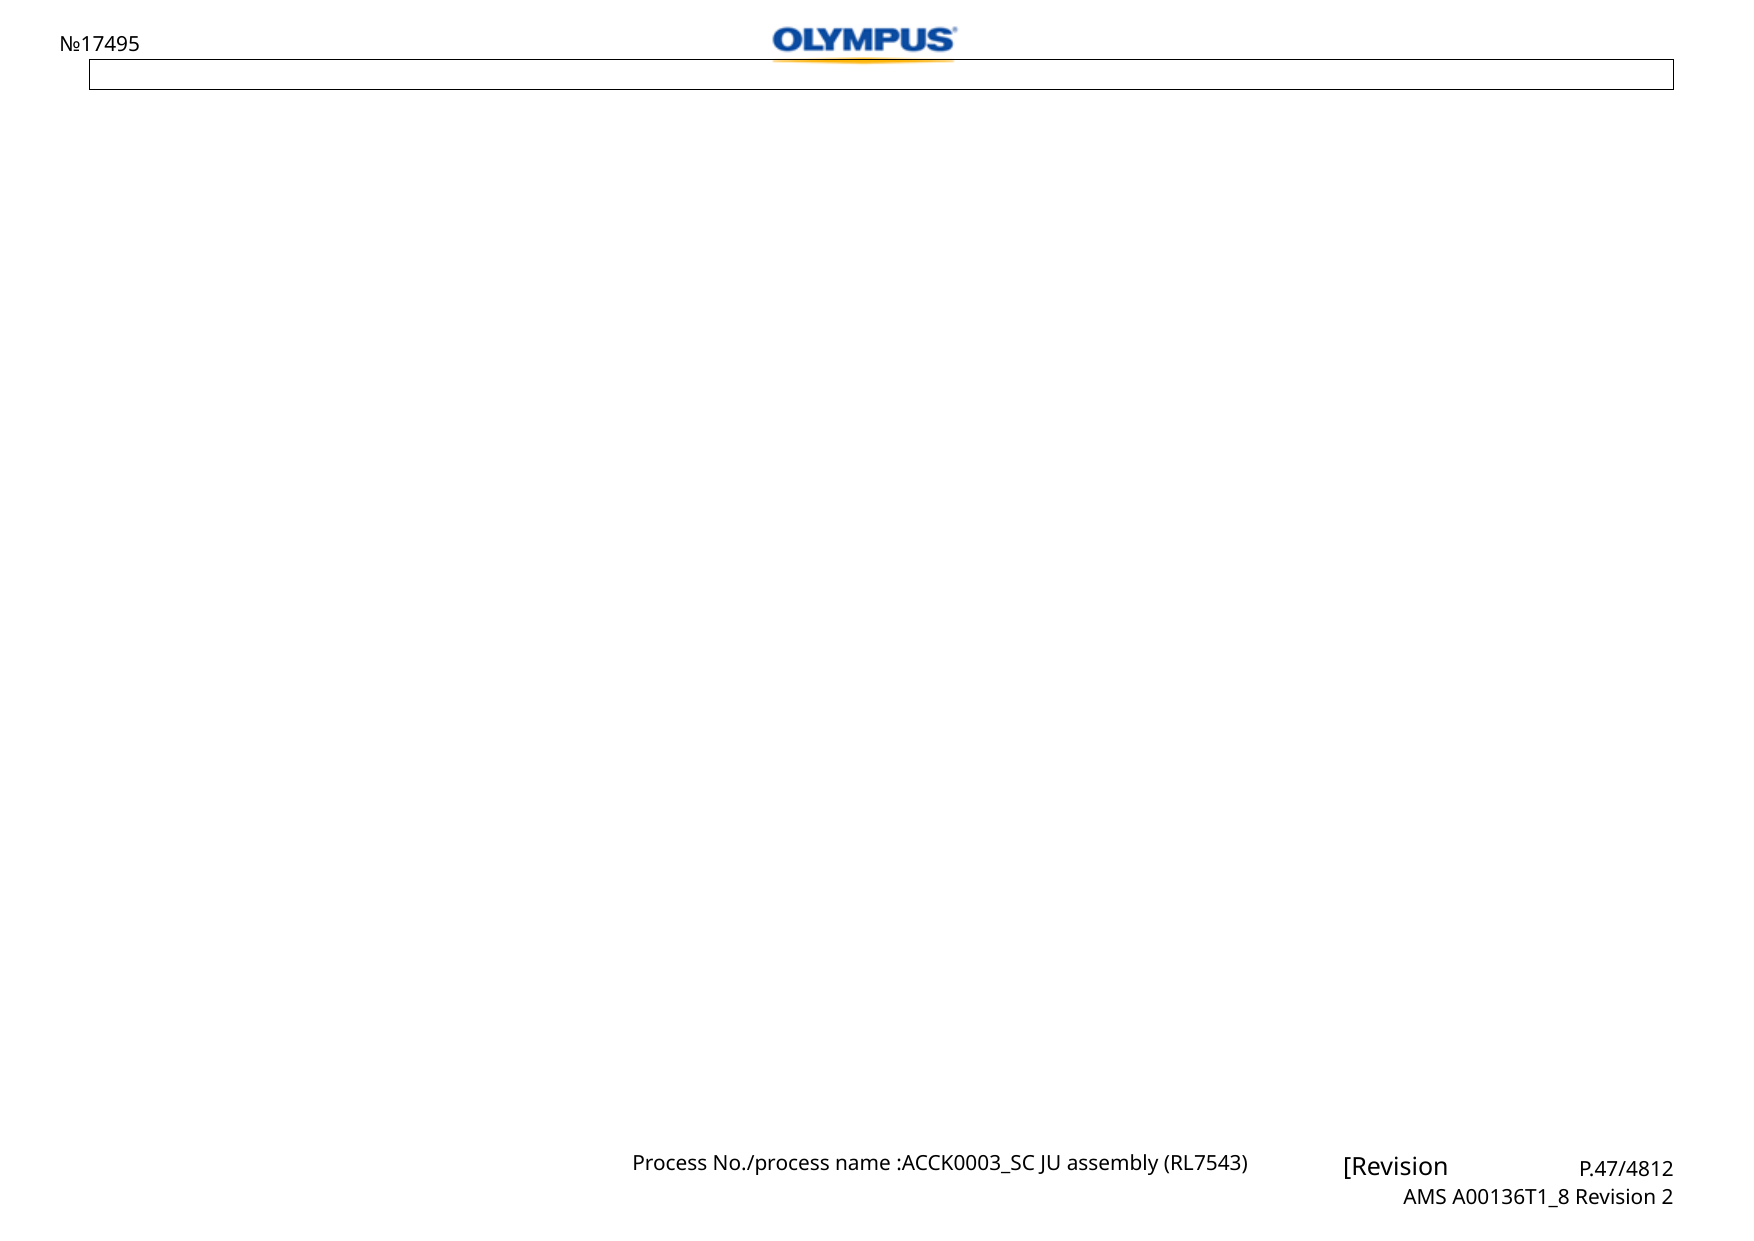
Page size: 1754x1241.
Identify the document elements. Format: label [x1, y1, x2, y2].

table_cell [90, 60, 1673, 88]
picture [762, 22, 967, 59]
